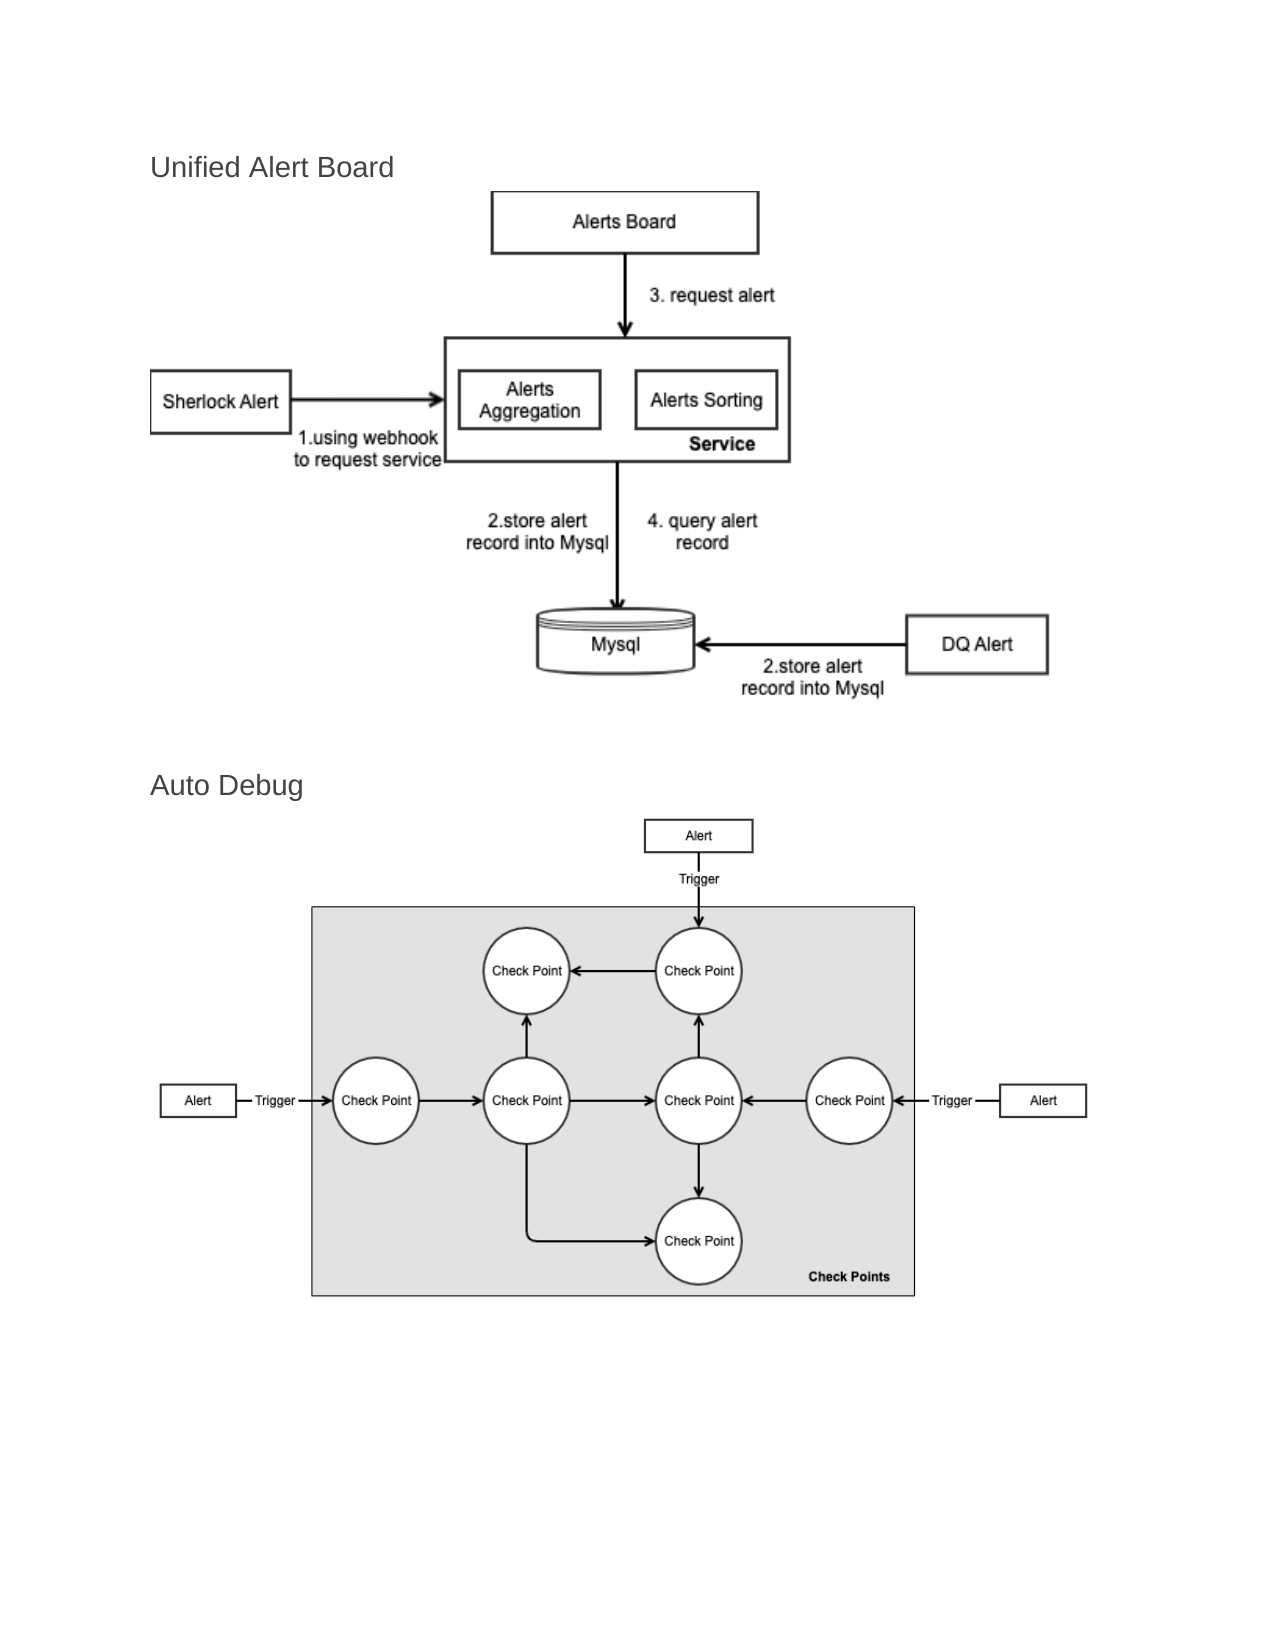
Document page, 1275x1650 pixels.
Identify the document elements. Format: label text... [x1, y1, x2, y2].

picture [150, 810, 1125, 1317]
subtitle Auto Debug [150, 768, 1125, 802]
picture [150, 191, 1079, 731]
subtitle Unified Alert Board [150, 150, 1125, 183]
